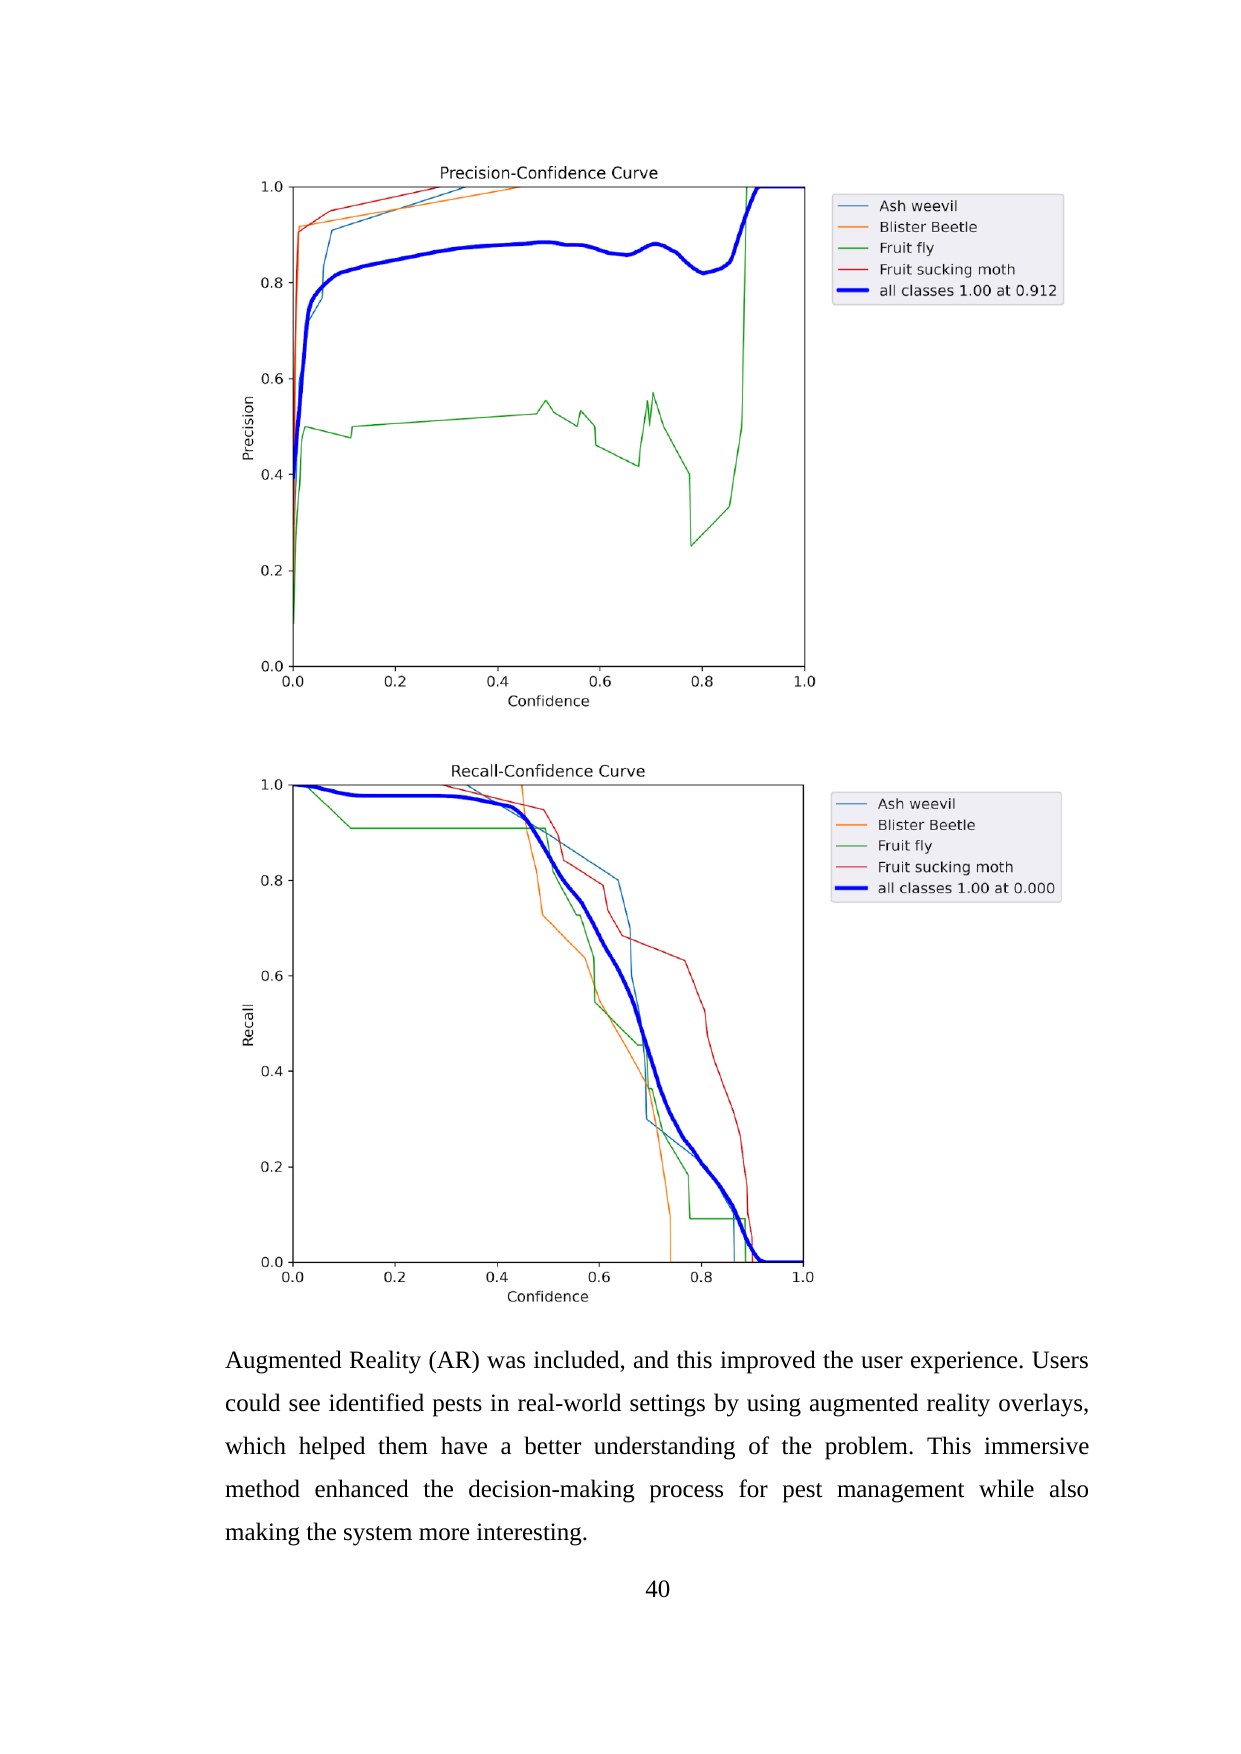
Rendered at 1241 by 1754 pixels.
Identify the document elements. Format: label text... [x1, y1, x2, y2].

picture [225, 748, 1082, 1319]
picture [225, 150, 1082, 722]
text Augmented Reality (AR) was included, and this improved the user experience. Users could see identified pests in real-world settings by using augmented reality overlays, which helped them have a better understanding of the problem. This immersive method enhanced the decision-making process for pest management while also making the system more interesting. [225, 1345, 1090, 1546]
